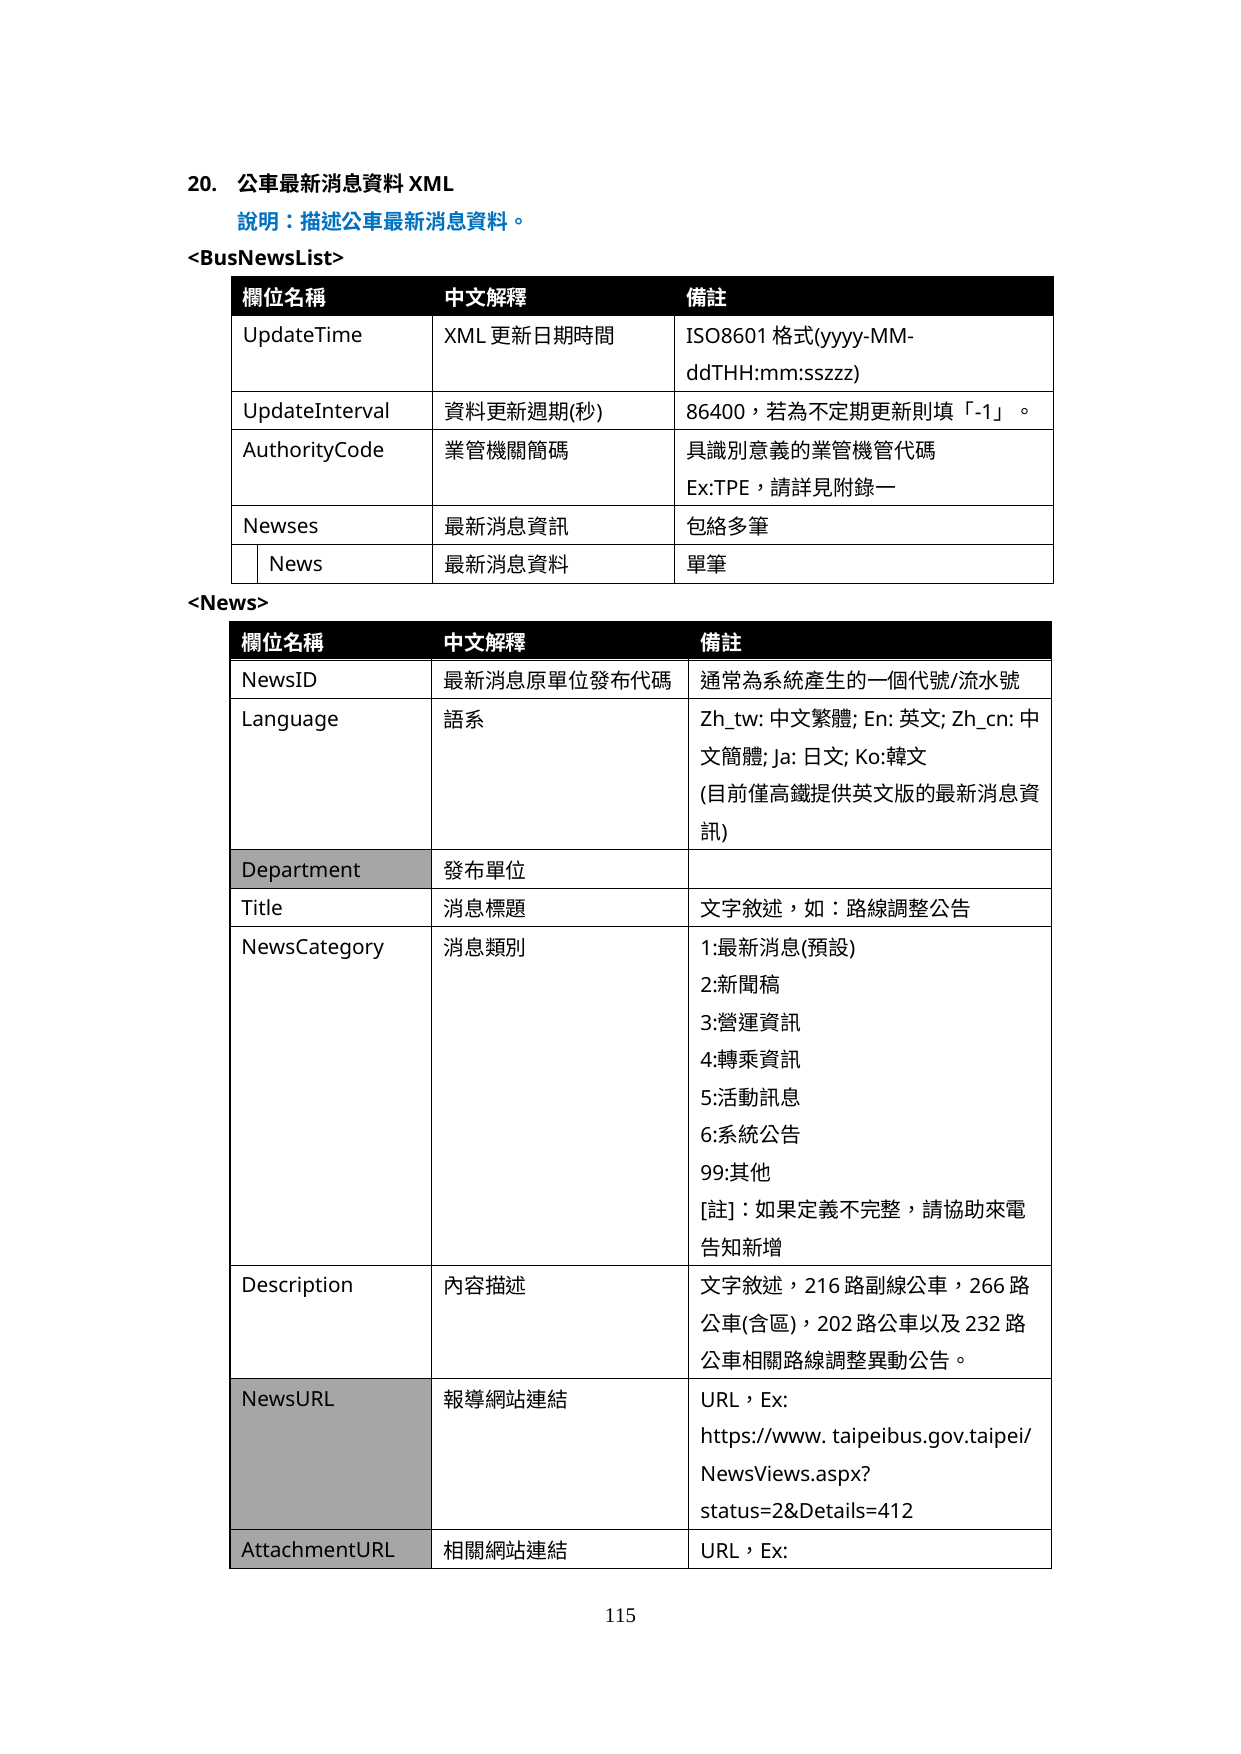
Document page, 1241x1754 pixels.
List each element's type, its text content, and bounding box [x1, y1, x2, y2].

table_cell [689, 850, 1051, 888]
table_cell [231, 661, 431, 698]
text <News> [187, 583, 1053, 621]
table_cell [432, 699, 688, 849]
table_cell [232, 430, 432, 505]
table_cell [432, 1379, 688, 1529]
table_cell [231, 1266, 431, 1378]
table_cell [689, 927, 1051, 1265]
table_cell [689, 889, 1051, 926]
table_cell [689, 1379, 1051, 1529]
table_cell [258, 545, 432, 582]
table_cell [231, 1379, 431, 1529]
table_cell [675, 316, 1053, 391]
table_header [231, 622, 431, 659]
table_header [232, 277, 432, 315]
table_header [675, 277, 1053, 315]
list 公車最新消息資料XML [187, 164, 1053, 201]
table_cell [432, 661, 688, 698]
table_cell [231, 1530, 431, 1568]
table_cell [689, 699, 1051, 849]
text <BusNewsList> [187, 239, 1053, 276]
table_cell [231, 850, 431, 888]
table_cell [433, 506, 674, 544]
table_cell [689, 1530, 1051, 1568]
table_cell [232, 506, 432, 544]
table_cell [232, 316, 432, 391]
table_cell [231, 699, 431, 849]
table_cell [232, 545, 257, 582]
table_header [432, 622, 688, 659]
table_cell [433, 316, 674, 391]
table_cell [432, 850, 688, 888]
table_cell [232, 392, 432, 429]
text 說明：描述公車最新消息資料。 [237, 201, 1053, 239]
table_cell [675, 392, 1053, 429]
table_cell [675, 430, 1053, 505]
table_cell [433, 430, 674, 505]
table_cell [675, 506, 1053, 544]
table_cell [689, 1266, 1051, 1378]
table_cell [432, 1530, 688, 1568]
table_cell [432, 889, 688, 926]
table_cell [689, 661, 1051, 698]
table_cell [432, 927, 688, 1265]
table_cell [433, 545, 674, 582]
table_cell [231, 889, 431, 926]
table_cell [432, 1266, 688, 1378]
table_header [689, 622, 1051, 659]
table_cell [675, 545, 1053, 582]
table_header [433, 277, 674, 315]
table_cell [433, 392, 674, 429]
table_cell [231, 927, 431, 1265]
